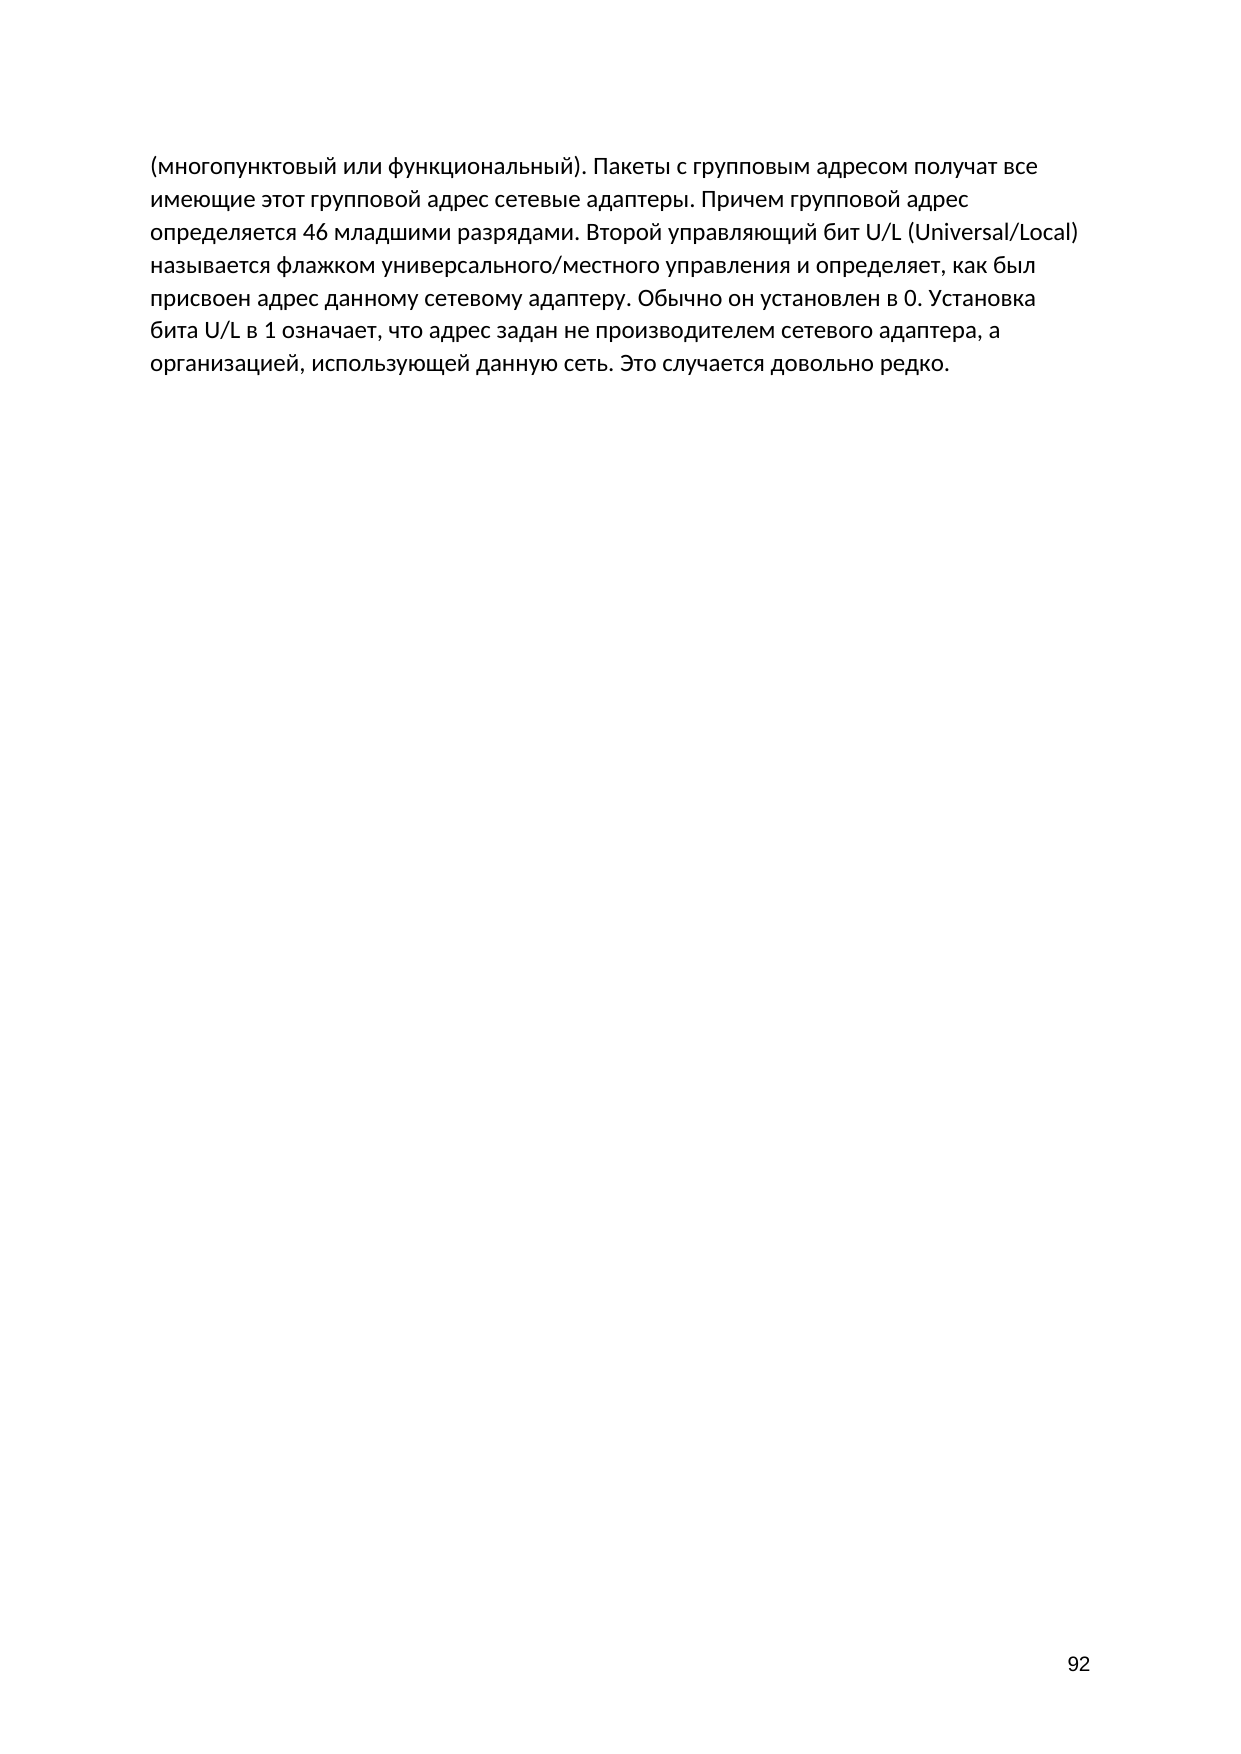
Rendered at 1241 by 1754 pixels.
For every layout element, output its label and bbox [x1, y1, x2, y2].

text [150, 150, 1090, 378]
